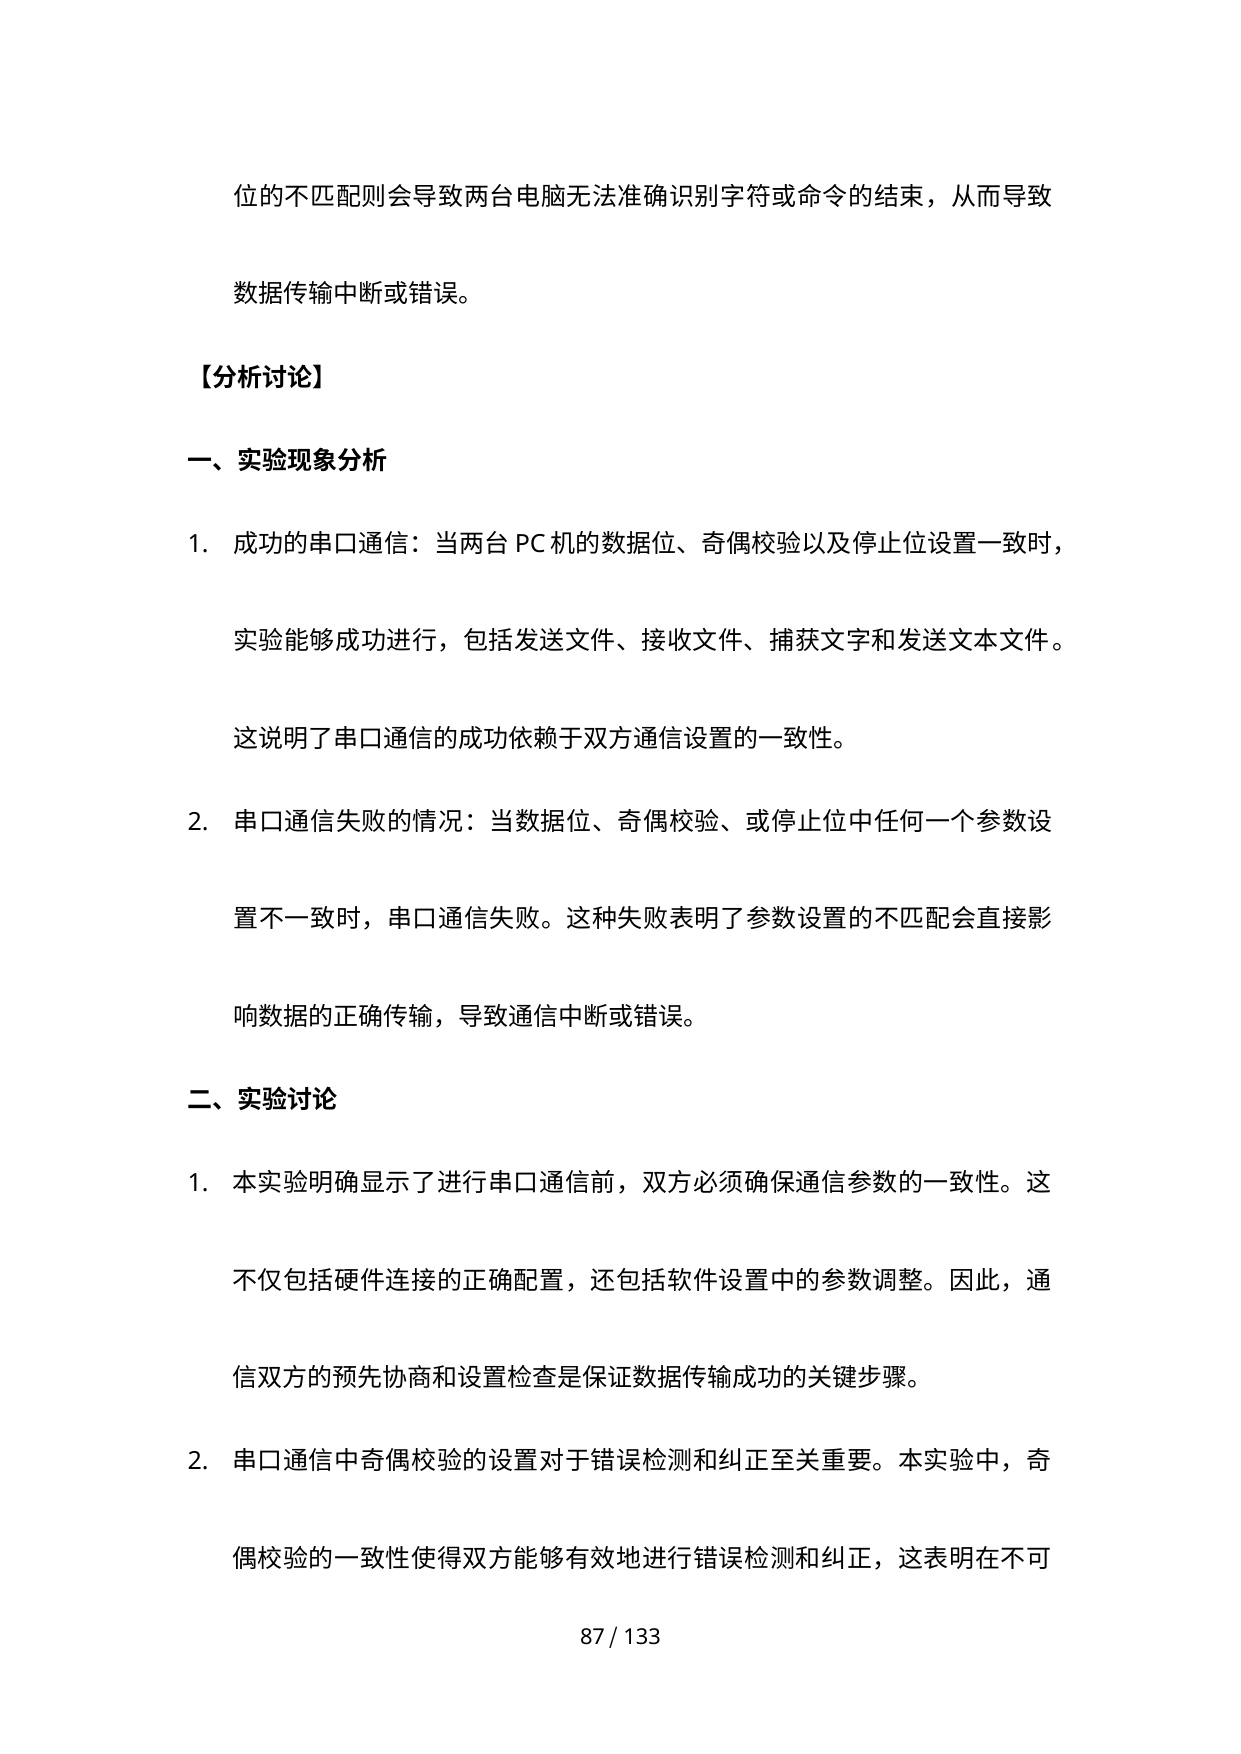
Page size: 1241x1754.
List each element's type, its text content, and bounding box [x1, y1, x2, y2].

text 二、实验讨论 [187, 1065, 1053, 1130]
list 串口通信失败的情况：当数据位、奇偶校验、或停止位中任何一个参数设置不一致时，串口通信失败。这种失败表明了参数设置的不匹配会直接影响数据的正确传输，导致通信中断或错误。 [187, 787, 1053, 1047]
list 本实验明确显示了进行串口通信前，双方必须确保通信参数的一致性。这不仅包括硬件连接的正确配置，还包括软件设置中的参数调整。因此，通信双方的预先协商和设置检查是保证数据传输成功的关键步骤。 [187, 1148, 1053, 1408]
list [187, 162, 1053, 324]
text 【分析讨论】 [187, 343, 1053, 408]
text 一、实验现象分析 [187, 426, 1053, 491]
list 成功的串口通信：当两台PC机的数据位、奇偶校验以及停止位设置一致时，实验能够成功进行，包括发送文件、接收文件、捕获文字和发送文本文件。这说明了串口通信的成功依赖于双方通信设置的一致性。 [187, 509, 1053, 769]
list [187, 1426, 1053, 1589]
